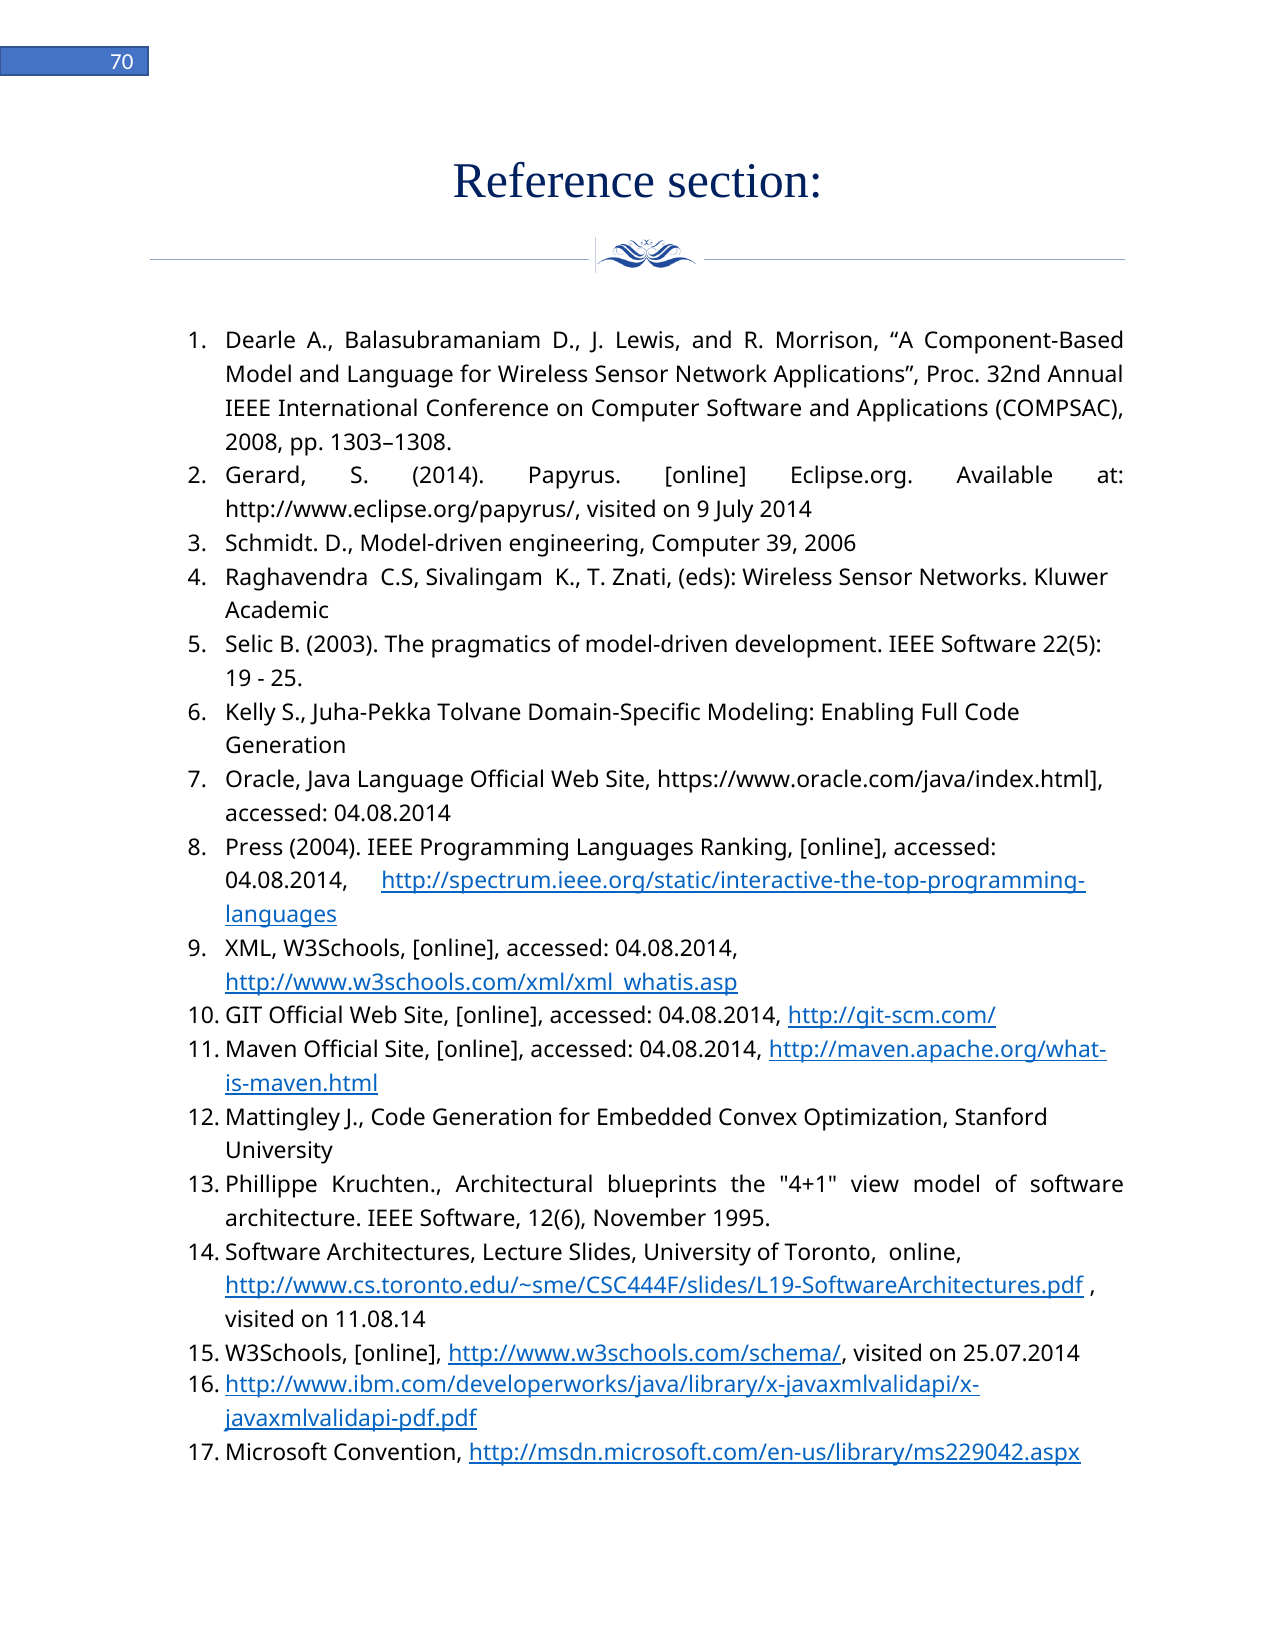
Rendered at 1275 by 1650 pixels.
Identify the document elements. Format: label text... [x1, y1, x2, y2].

list GIT Official Web Site, [online], accessed: 04.08.2014, http://git-scm.com/ [187, 999, 1125, 1031]
list Kelly S., Juha-Pekka Tolvane Domain-Specific Modeling: Enabling Full Code Generation [187, 696, 1125, 761]
list Gerard, S. (2014). Papyrus. [online] Eclipse.org. Available at: http://www.eclipse.org/papyrus/, visited on 9 July 2014 [187, 459, 1125, 524]
list Press (2004). IEEE Programming Languages Ranking, [online], accessed: 04.08.2014, http://spectrum.ieee.org/static/interactive-the-top-programming-languages [187, 831, 1125, 929]
list XML, W3Schools, [online], accessed: 04.08.2014, http://www.w3schools.com/xml/xml_whatis.asp [187, 932, 1125, 997]
list Schmidt. D., Model-driven engineering, Computer 39, 2006 [187, 527, 1125, 558]
subtitle Reference section: [150, 151, 1125, 208]
list Phillippe Kruchten., Architectural blueprints the "4+1" view model of software architecture. IEEE Software, 12(6), November 1995. [187, 1168, 1125, 1233]
list Maven Official Site, [online], accessed: 04.08.2014, http://maven.apache.org/what-is-maven.html [187, 1033, 1125, 1098]
list Oracle, Java Language Official Web Site, https://www.oracle.com/java/index.html], accessed: 04.08.2014 [187, 763, 1125, 828]
list Software Architectures, Lecture Slides, University of Toronto, online, http://www.cs.toronto.edu/~sme/CSC444F/slides/L19-SoftwareArchitectures.pdf , visited on 11.08.14 [187, 1236, 1125, 1334]
list http://www.ibm.com/developerworks/java/library/x-javaxmlvalidapi/x-javaxmlvalidapi-pdf.pdf [187, 1368, 1125, 1433]
list Selic B. (2003). The pragmatics of model-driven development. IEEE Software 22(5): 19 - 25. [187, 628, 1125, 693]
list Dearle A., Balasubramaniam D., J. Lewis, and R. Morrison, “A Component-Based Model and Language for Wireless Sensor Network Applications”, Proc. 32nd Annual IEEE International Conference on Computer Software and Applications (COMPSAC), 2008, pp. 1303–1308. [187, 324, 1125, 457]
list Raghavendra C.S, Sivalingam K., T. Znati, (eds): Wireless Sensor Networks. Kluwer Academic [187, 561, 1125, 626]
list Microsoft Convention, http://msdn.microsoft.com/en-us/library/ms229042.aspx [187, 1436, 1125, 1467]
list W3Schools, [online], http://www.w3schools.com/schema/, visited on 25.07.2014 [187, 1337, 1125, 1368]
list Mattingley J., Code Generation for Embedded Convex Optimization, Stanford University [187, 1101, 1125, 1166]
